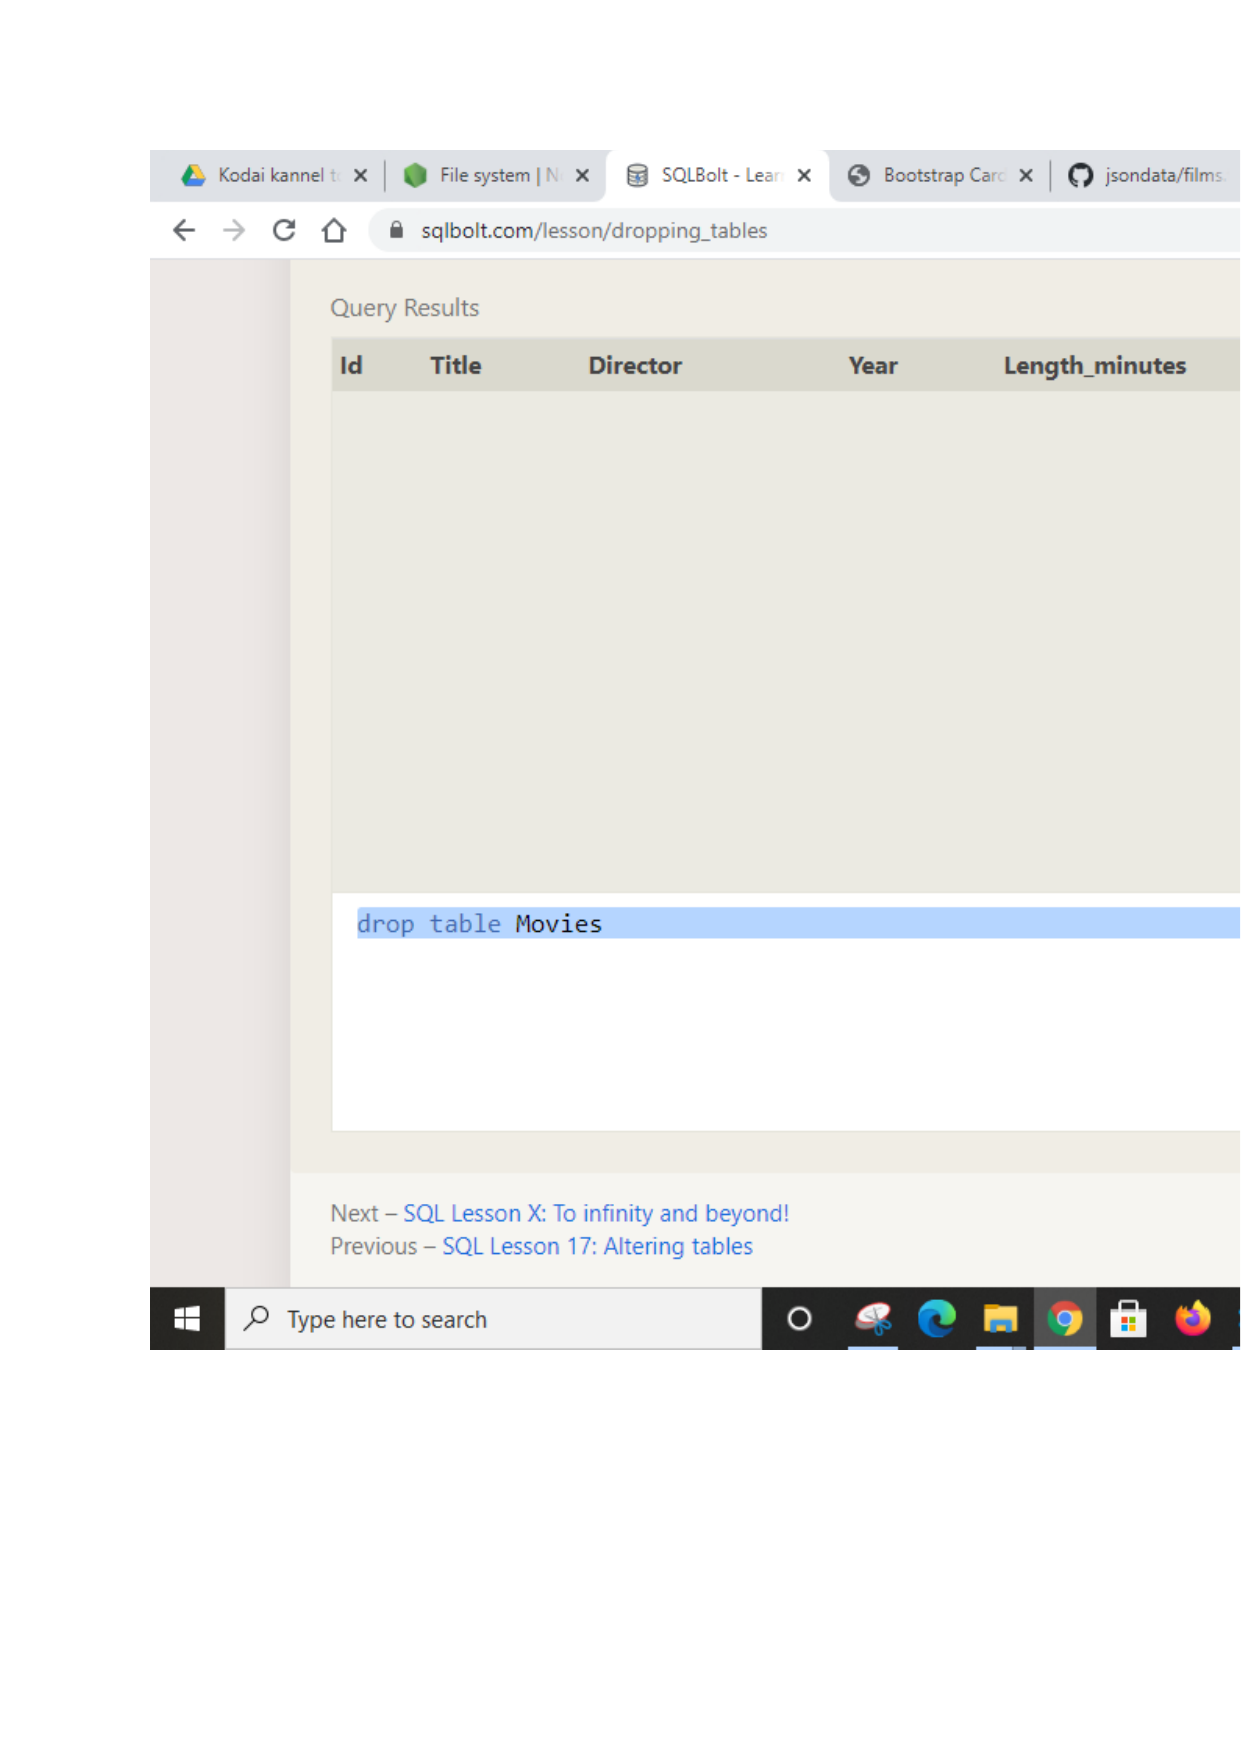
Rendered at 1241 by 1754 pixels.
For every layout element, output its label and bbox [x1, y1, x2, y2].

picture [150, 150, 1241, 1350]
